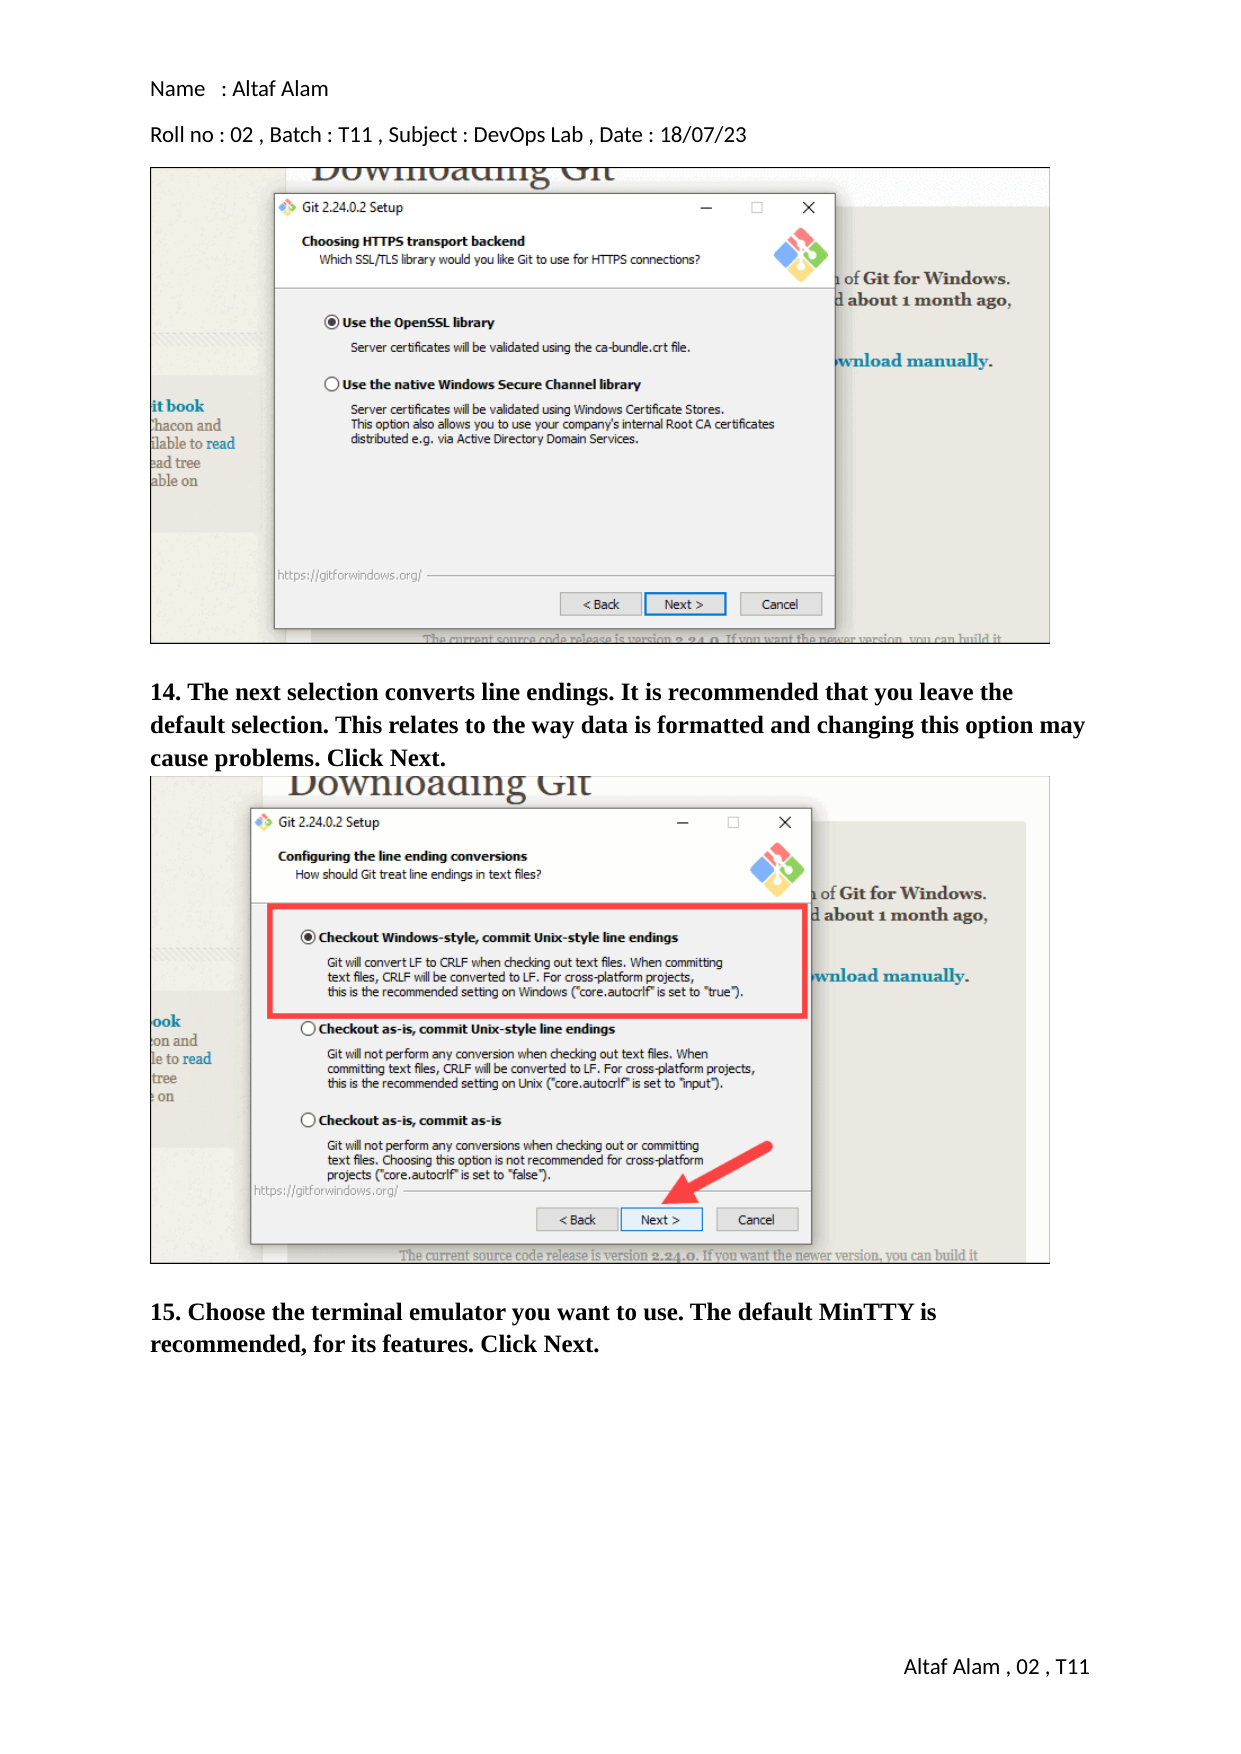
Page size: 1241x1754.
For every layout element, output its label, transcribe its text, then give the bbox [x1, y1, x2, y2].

picture [150, 167, 1050, 644]
text 14. The next selection converts line endings. It is recommended that you leave the default selection. This relates to the way data is formatted and changing this option may cause problems. Click Next. [150, 677, 1090, 772]
picture [150, 776, 1050, 1264]
text 15. Choose the terminal emulator you want to use. The default MinTTY is recommended, for its features. Click Next. [150, 1297, 1090, 1358]
